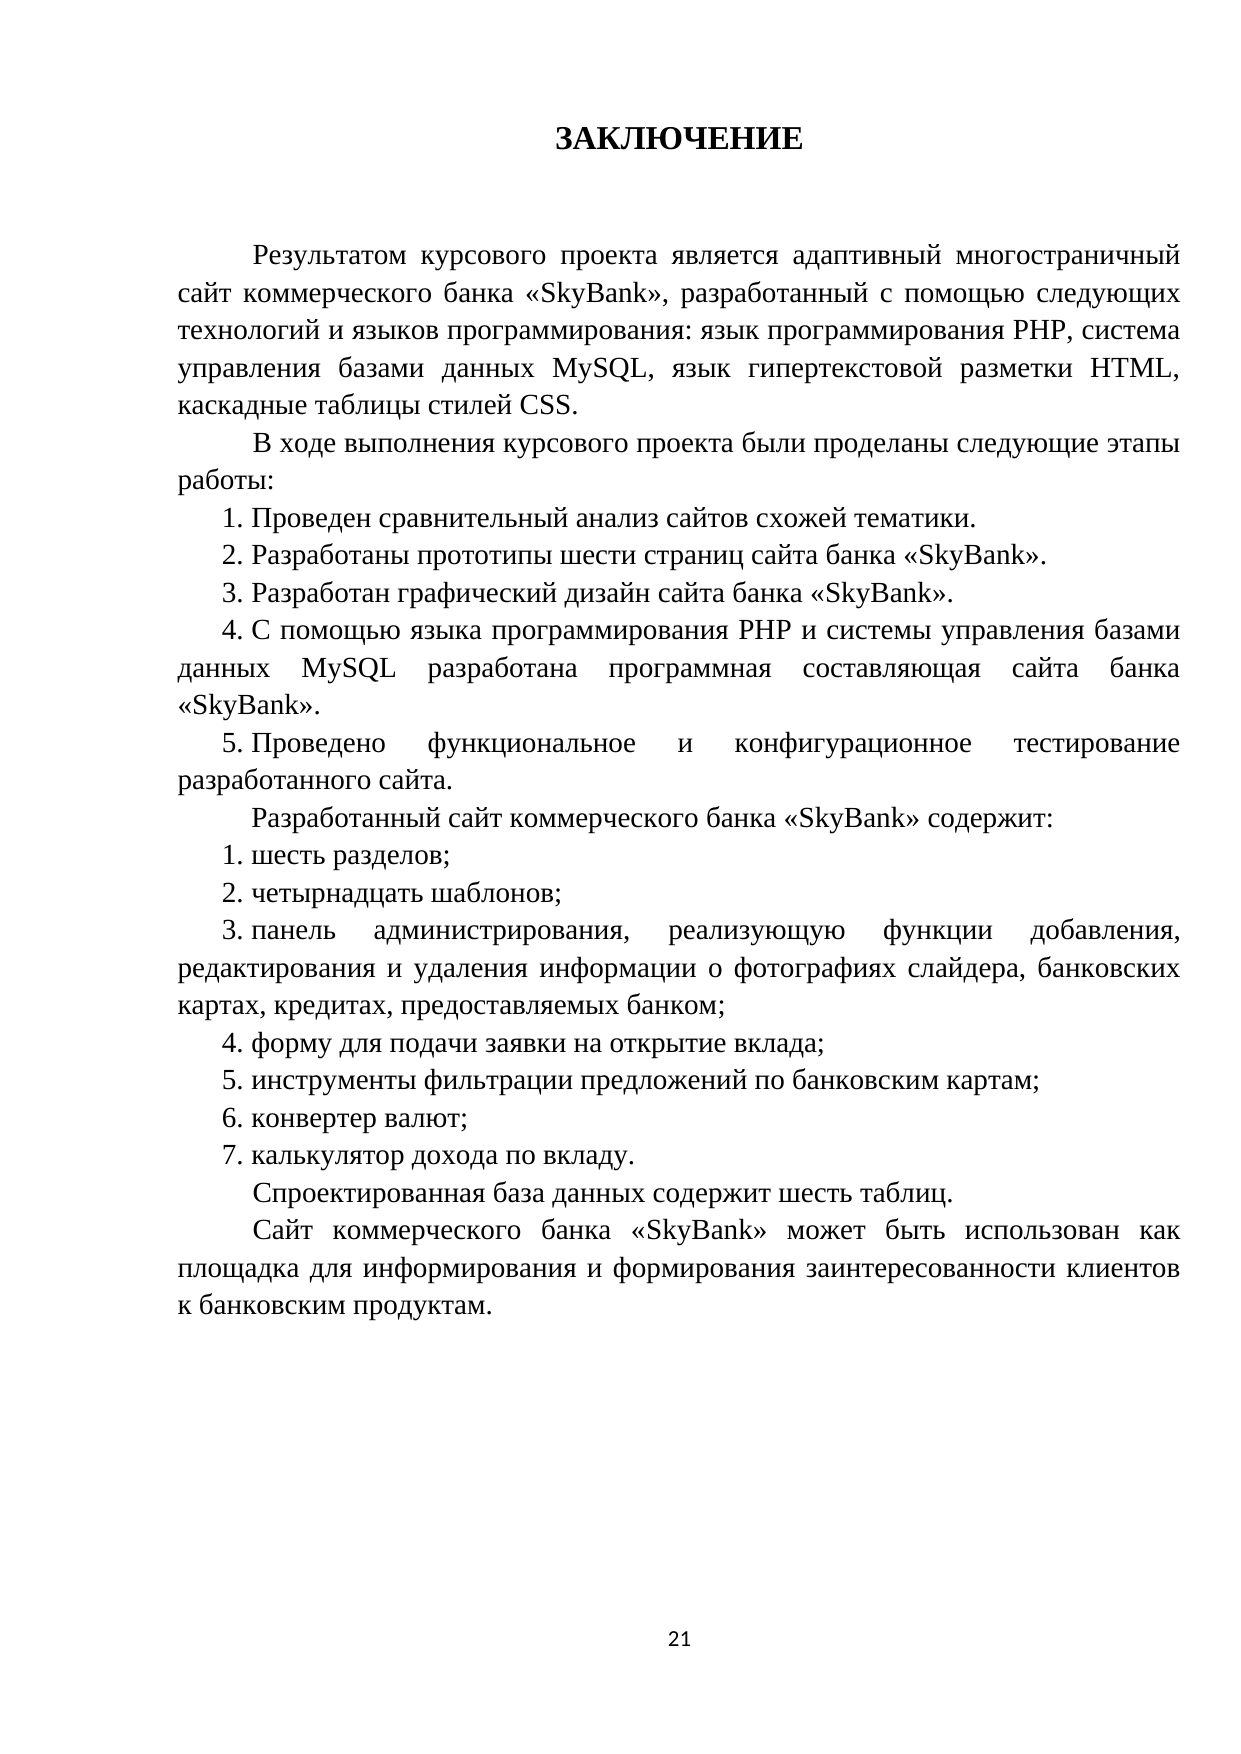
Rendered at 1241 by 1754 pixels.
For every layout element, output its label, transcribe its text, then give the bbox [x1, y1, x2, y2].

text В ходе выполнения курсового проекта были проделаны следующие этапы работы: [177, 422, 1181, 497]
list конвертер валют; [177, 1097, 1181, 1134]
list инструменты фильтрации предложений по банковским картам; [177, 1059, 1181, 1097]
text Разработанный сайт коммерческого банка «SkyBank» содержит: [177, 797, 1181, 834]
text Спроектированная база данных содержит шесть таблиц. [177, 1172, 1181, 1209]
list Разработаны прототипы шести страниц сайта банка «SkyBank». [177, 534, 1181, 572]
list Проведено функциональное и конфигурационное тестирование разработанного сайта. [177, 722, 1181, 797]
list Проведен сравнительный анализ сайтов схожей тематики. [177, 497, 1181, 534]
list четырнадцать шаблонов; [177, 872, 1181, 909]
text Сайт коммерческого банка «SkyBank» может быть использован как площадка для информирования и формирования заинтересованности клиентов к банковским продуктам. [177, 1209, 1181, 1322]
list Разработан графический дизайн сайта банка «SkyBank». [177, 572, 1181, 609]
list форму для подачи заявки на открытие вклада; [177, 1022, 1181, 1059]
list панель администрирования, реализующую функции добавления, редактирования и удаления информации о фотографиях слайдера, банковских картах, кредитах, предоставляемых банком; [177, 909, 1181, 1022]
list С помощью языка программирования PHP и системы управления базами данных MySQL разработана программная составляющая сайта банка «SkyBank». [177, 609, 1181, 722]
list шесть разделов; [177, 834, 1181, 872]
text ЗАКЛЮЧЕНИЕ [177, 118, 1181, 156]
list калькулятор дохода по вкладу. [177, 1134, 1181, 1172]
text Результатом курсового проекта является адаптивный многостраничный сайт коммерческого банка «SkyBank», разработанный с помощью следующих технологий и языков программирования: язык программирования PHP, система управления базами данных MySQL, язык гипертекстовой разметки HTML, каскадные таблицы стилей CSS. [177, 234, 1181, 422]
